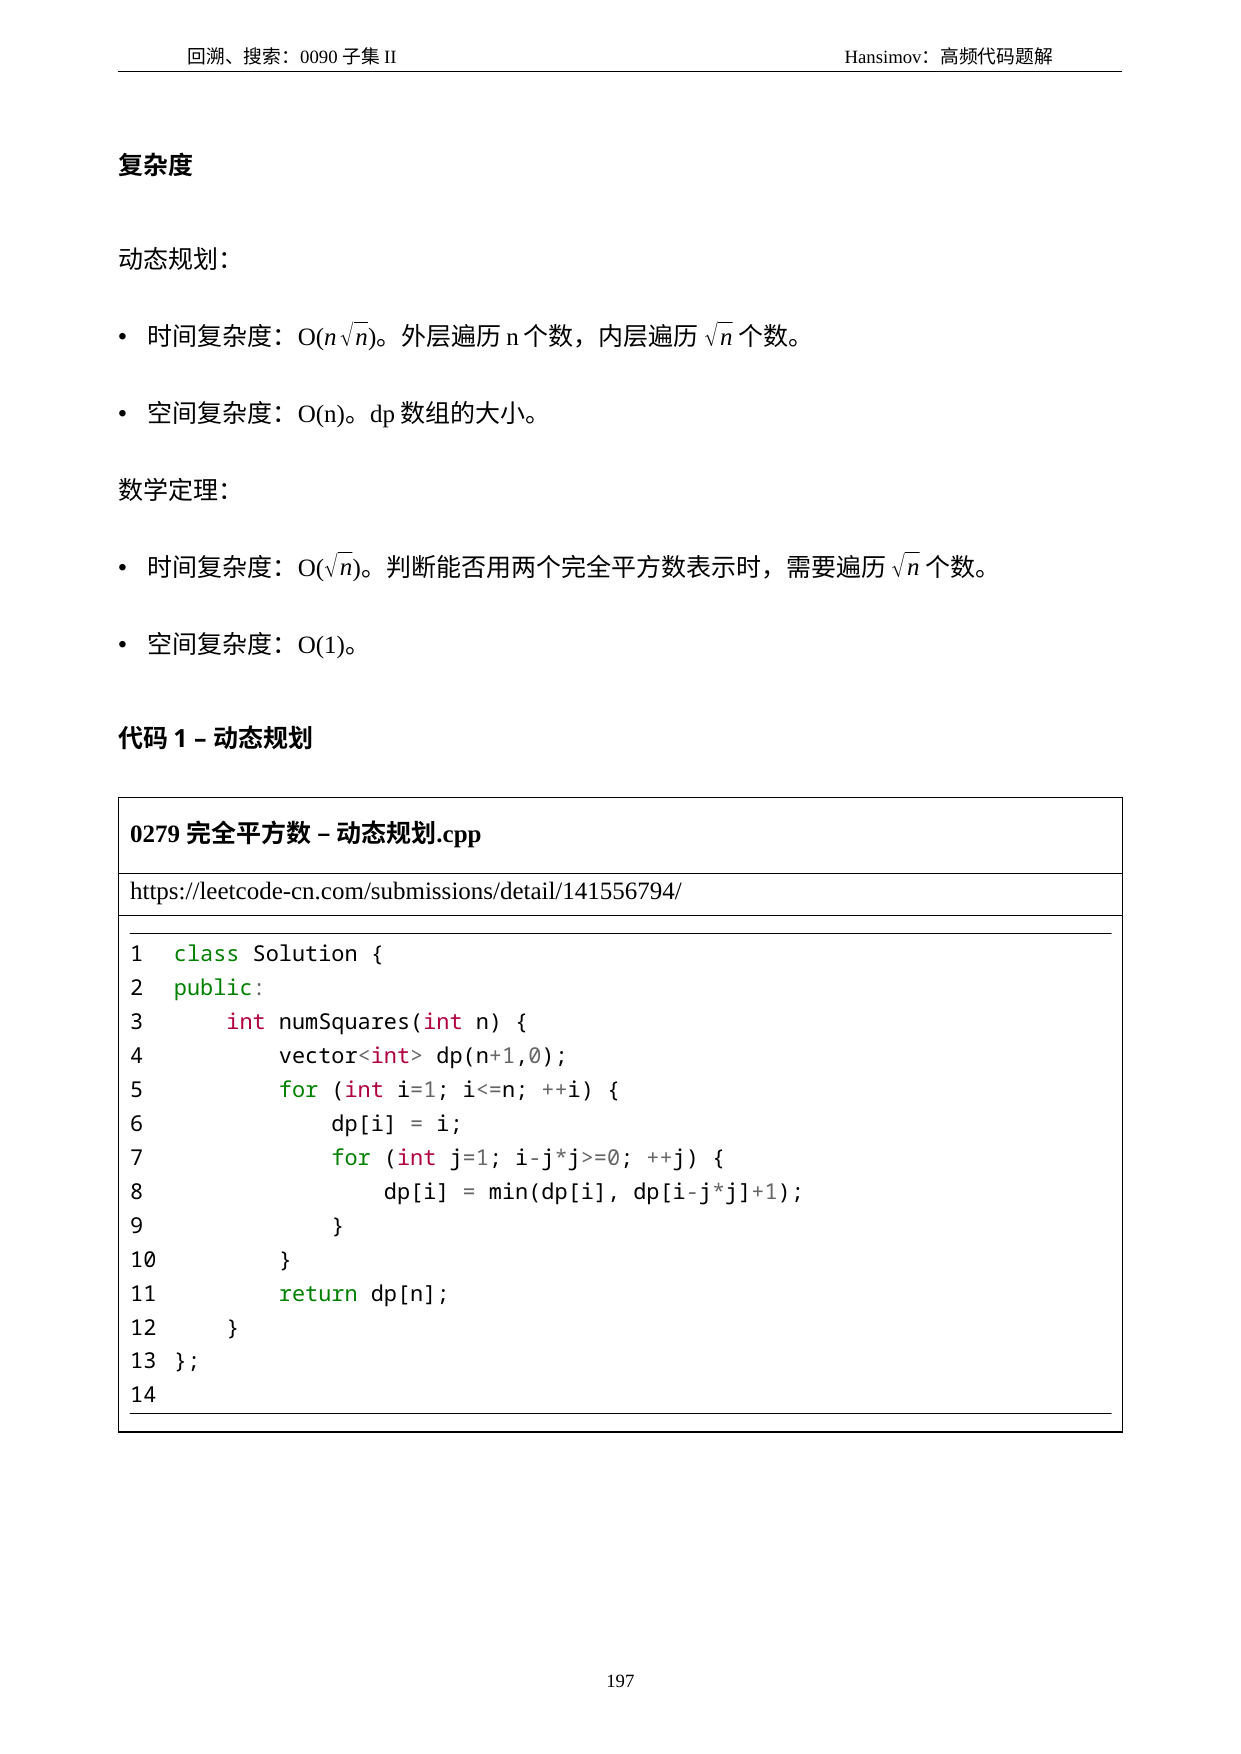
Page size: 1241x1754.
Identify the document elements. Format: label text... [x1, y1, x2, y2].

text 时间复杂度：O()。外层遍历n个数，内层遍历 个数。 [118, 301, 1122, 369]
text 时间复杂度：O()。判断能否用两个完全平方数表示时，需要遍历 个数。 [118, 532, 1122, 600]
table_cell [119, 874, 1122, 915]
text 数学定理： [118, 455, 1122, 523]
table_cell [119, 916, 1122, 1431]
text 动态规划： [118, 224, 1122, 292]
text 空间复杂度：O(n)。dp数组的大小。 [118, 378, 1122, 446]
subtitle 代码1 – 动态规划 [118, 703, 1097, 771]
text 空间复杂度：O(1)。 [118, 609, 1122, 677]
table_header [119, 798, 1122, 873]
subtitle 复杂度 [118, 130, 1097, 198]
